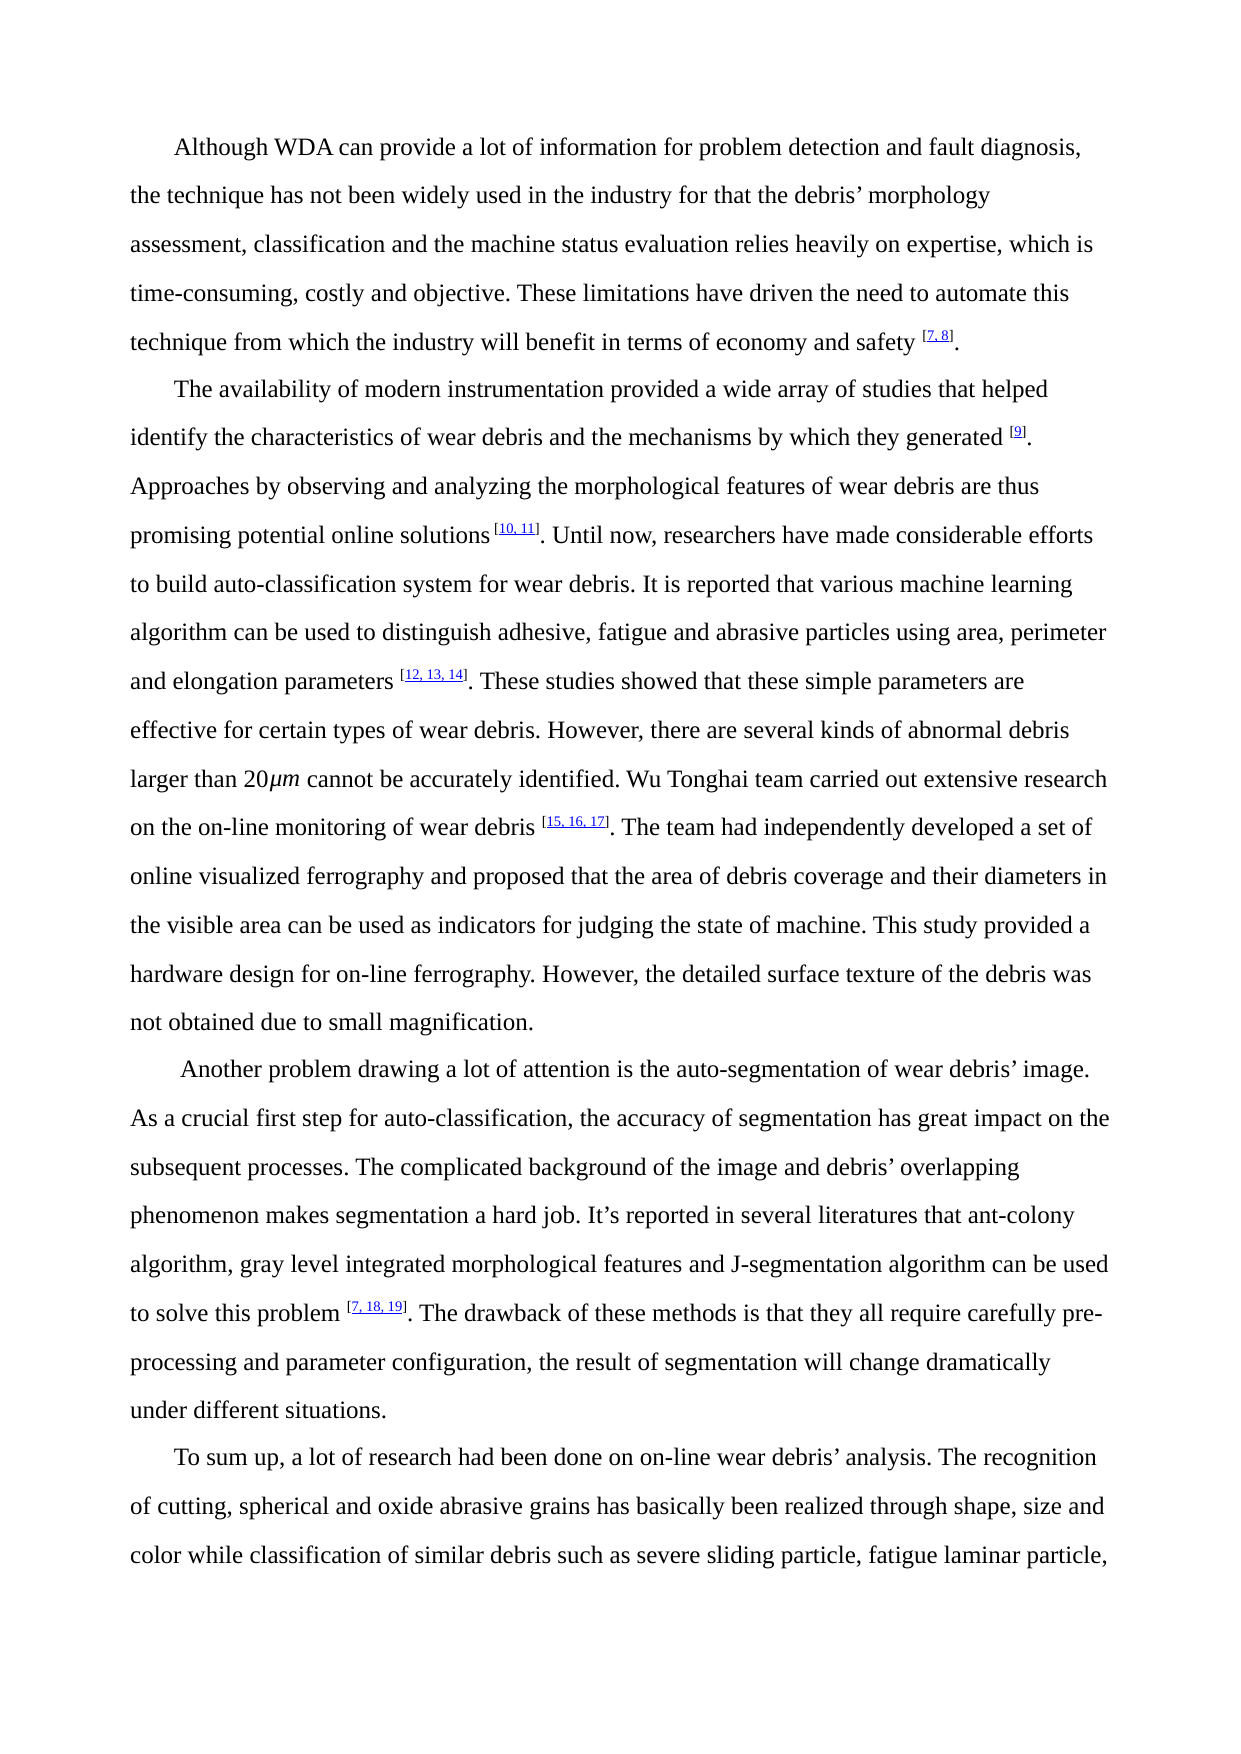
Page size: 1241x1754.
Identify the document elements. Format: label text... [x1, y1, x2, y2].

text Although WDA can provide a lot of information for problem detection and fault diagnosis, the technique has not been widely used in the industry for that the debris’ morphology assessment, classification and the machine status evaluation relies heavily on expertise, which is time-consuming, costly and objective. These limitations have driven the need to automate this technique from which the industry will benefit in terms of economy and safety [7, 8]. [130, 130, 1110, 357]
text Another problem drawing a lot of attention is the auto-segmentation of wear debris’ image. As a crucial first step for auto-classification, the accuracy of segmentation has great impact on the subsequent processes. The complicated background of the image and debris’ overlapping phenomenon makes segmentation a hard job. It’s reported in several literatures that ant-colony algorithm, gray level integrated morphological features and J-segmentation algorithm can be used to solve this problem [7, 18, 19]. The drawback of these methods is that they all require carefully pre-processing and parameter configuration, the result of segmentation will change dramatically under different situations. [130, 1052, 1110, 1426]
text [130, 1441, 1110, 1571]
text The availability of modern instrumentation provided a wide array of studies that helped identify the characteristics of wear debris and the mechanisms by which they generated [9]. Approaches by observing and analyzing the morphological features of wear debris are thus promising potential online solutions [10, 11]. Until now, researchers have made considerable efforts to build auto-classification system for wear debris. It is reported that various machine learning algorithm can be used to distinguish adhesive, fatigue and abrasive particles using area, perimeter and elongation parameters [12, 13, 14]. These studies showed that these simple parameters are effective for certain types of wear debris. However, there are several kinds of abnormal debris larger than 20 cannot be accurately identified. Wu Tonghai team carried out extensive research on the on-line monitoring of wear debris [15, 16, 17]. The team had independently developed a set of online visualized ferrography and proposed that the area of debris coverage and their diameters in the visible area can be used as indicators for judging the state of machine. This study provided a hardware design for on-line ferrography. However, the detailed surface texture of the debris was not obtained due to small magnification. [130, 372, 1110, 1038]
